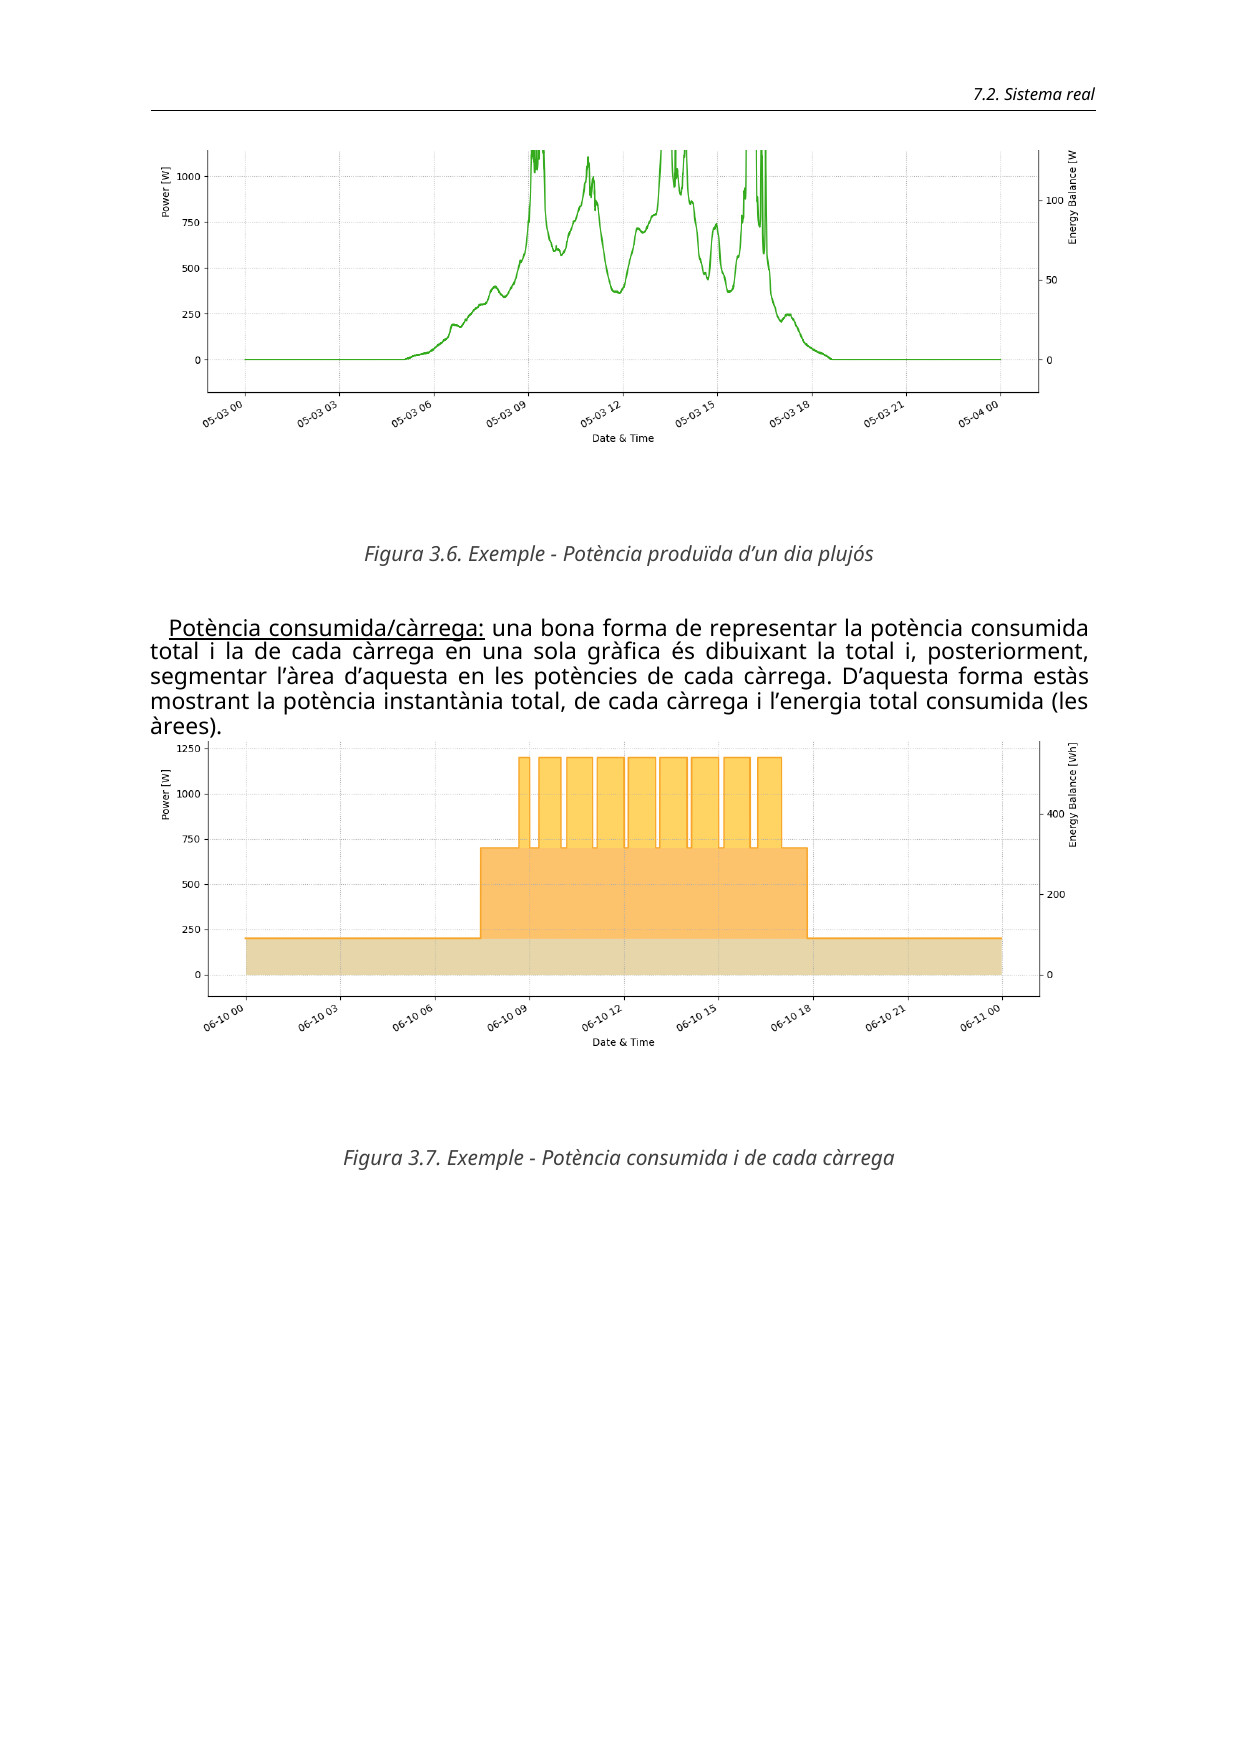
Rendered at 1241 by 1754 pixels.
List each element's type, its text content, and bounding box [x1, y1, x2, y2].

picture [150, 150, 1089, 455]
text Potència consumida/càrrega: una bona forma de representar la potència consumida total i la de cada càrrega en una sola gràfica és dibuixant la total i, posteriorment, segmentar l’àrea d’aquesta en les potències de cada càrrega. D’aquesta forma estàs mostrant la potència instantània total, de cada càrrega i l’energia total consumida (les àrees). [150, 616, 1090, 741]
picture [150, 741, 1090, 1059]
